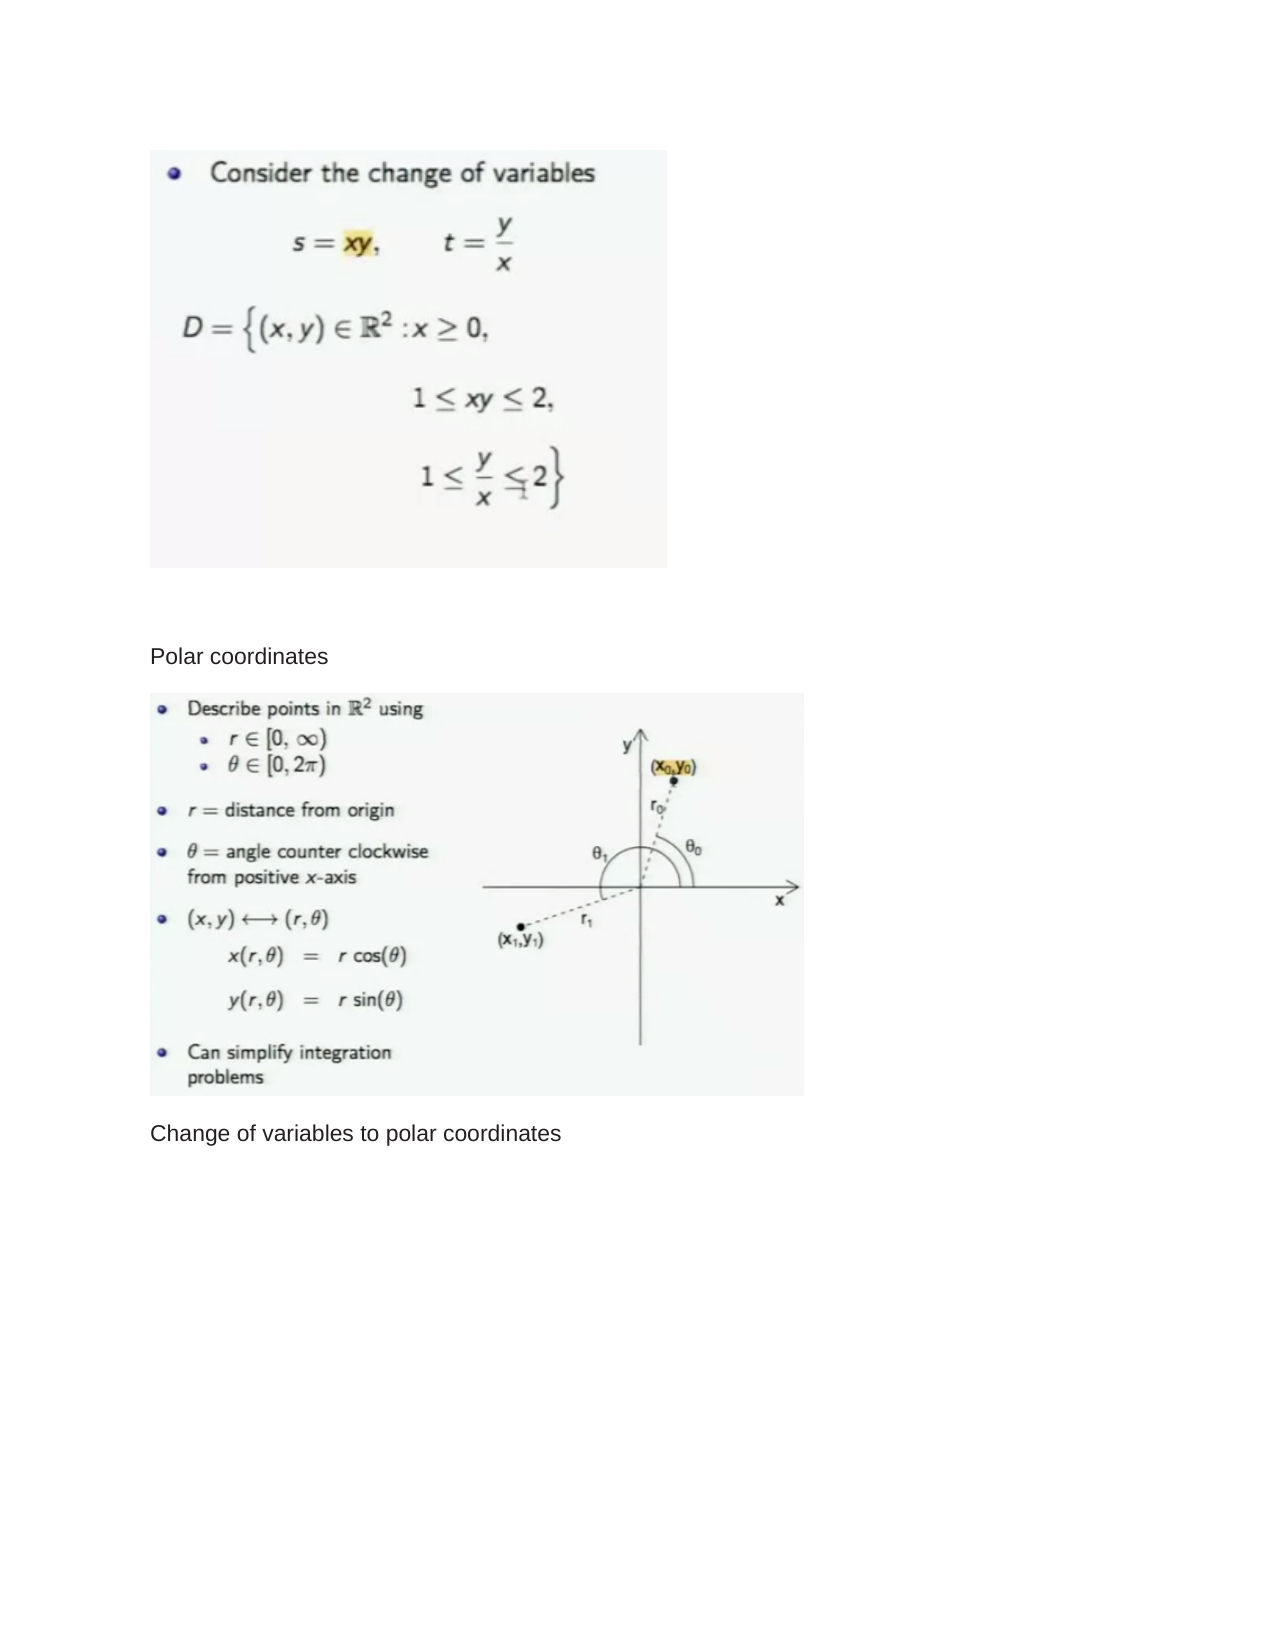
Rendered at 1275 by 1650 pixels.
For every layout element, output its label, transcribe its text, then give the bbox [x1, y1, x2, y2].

text Change of variables to polar coordinates [150, 1120, 1125, 1147]
picture [150, 150, 668, 568]
text Polar coordinates [150, 643, 1125, 669]
picture [150, 693, 805, 1096]
